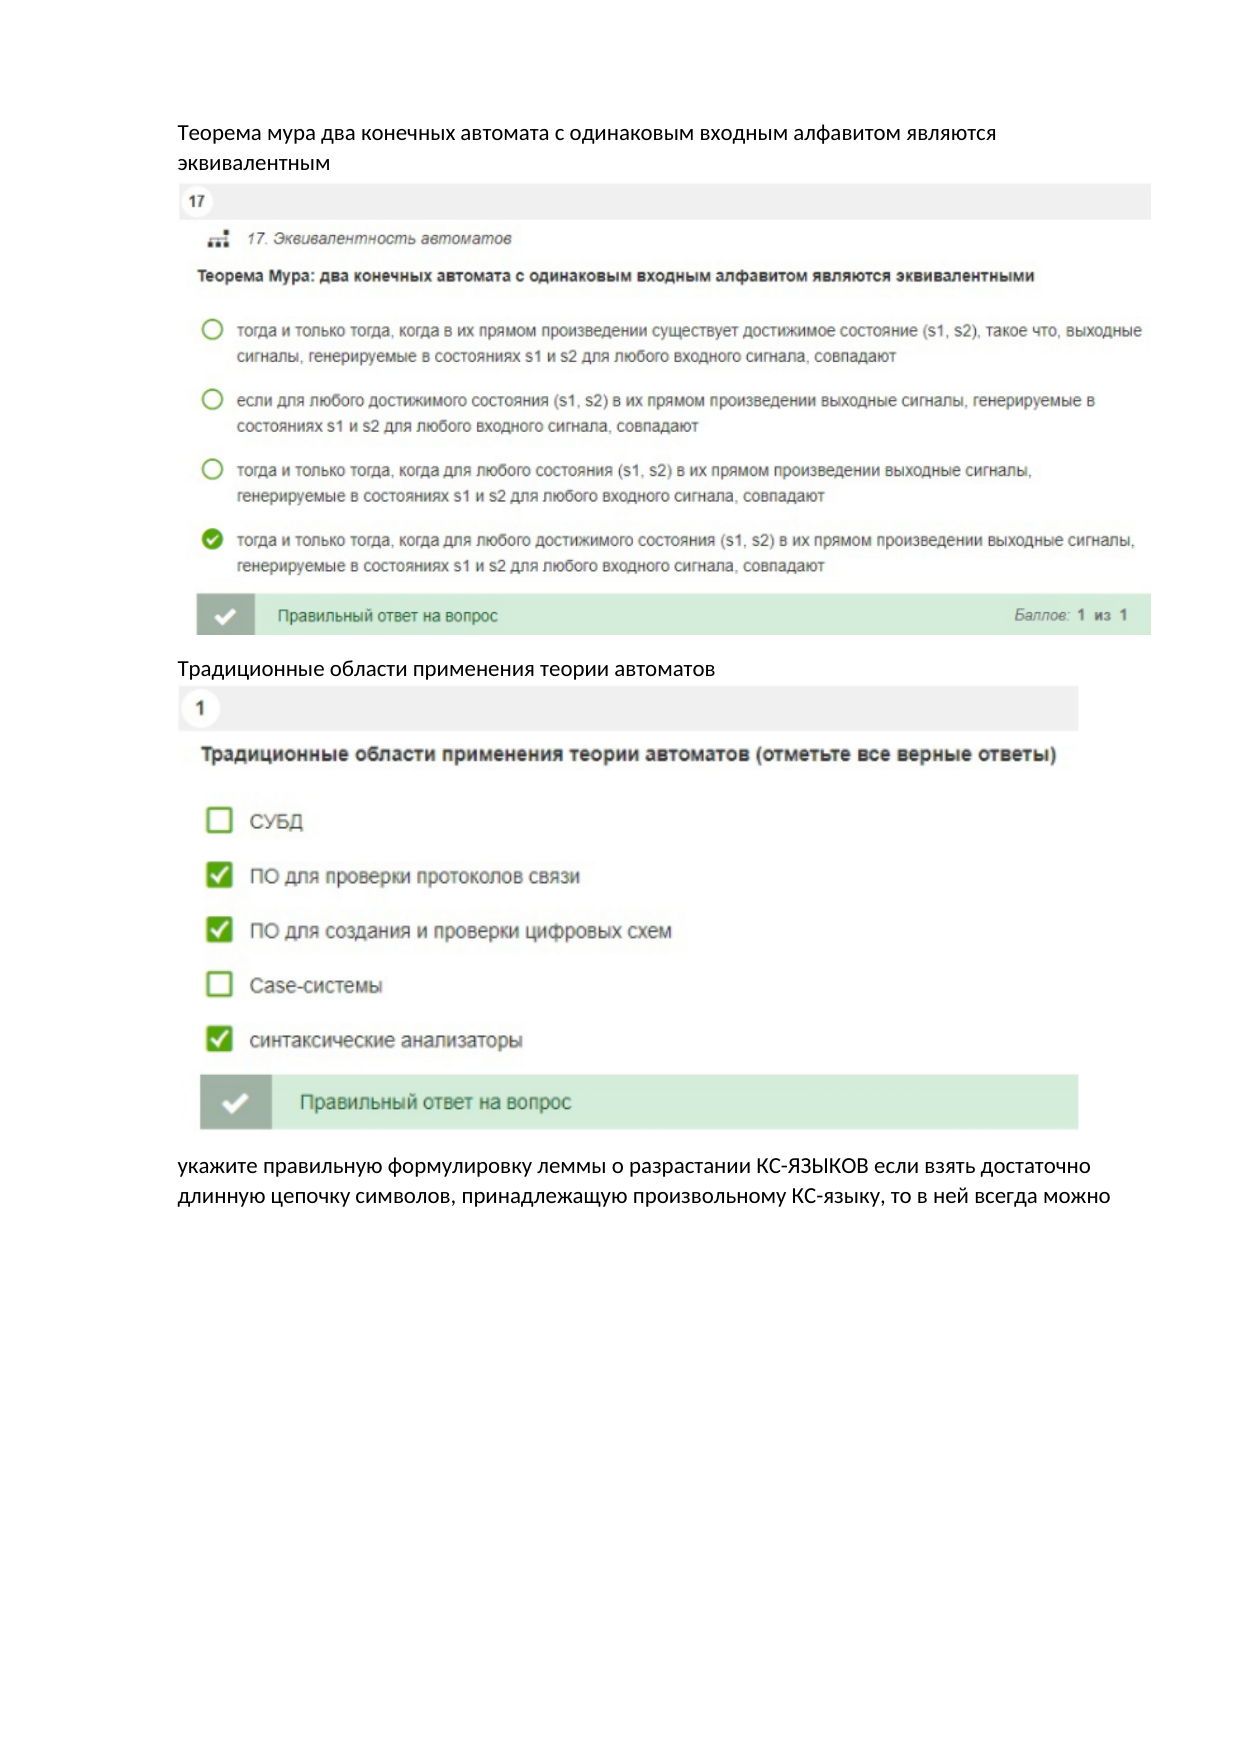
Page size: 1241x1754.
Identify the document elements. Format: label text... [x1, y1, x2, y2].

text укажите правильную формулировку леммы о разрастании КС-ЯЗЫКОВ если взять достаточно длинную цепочку символов, принадлежащую произвольному КС-языку, то в ней всегда можно выделить [177, 1151, 1152, 1210]
picture [177, 683, 1079, 1133]
picture [177, 178, 1151, 635]
